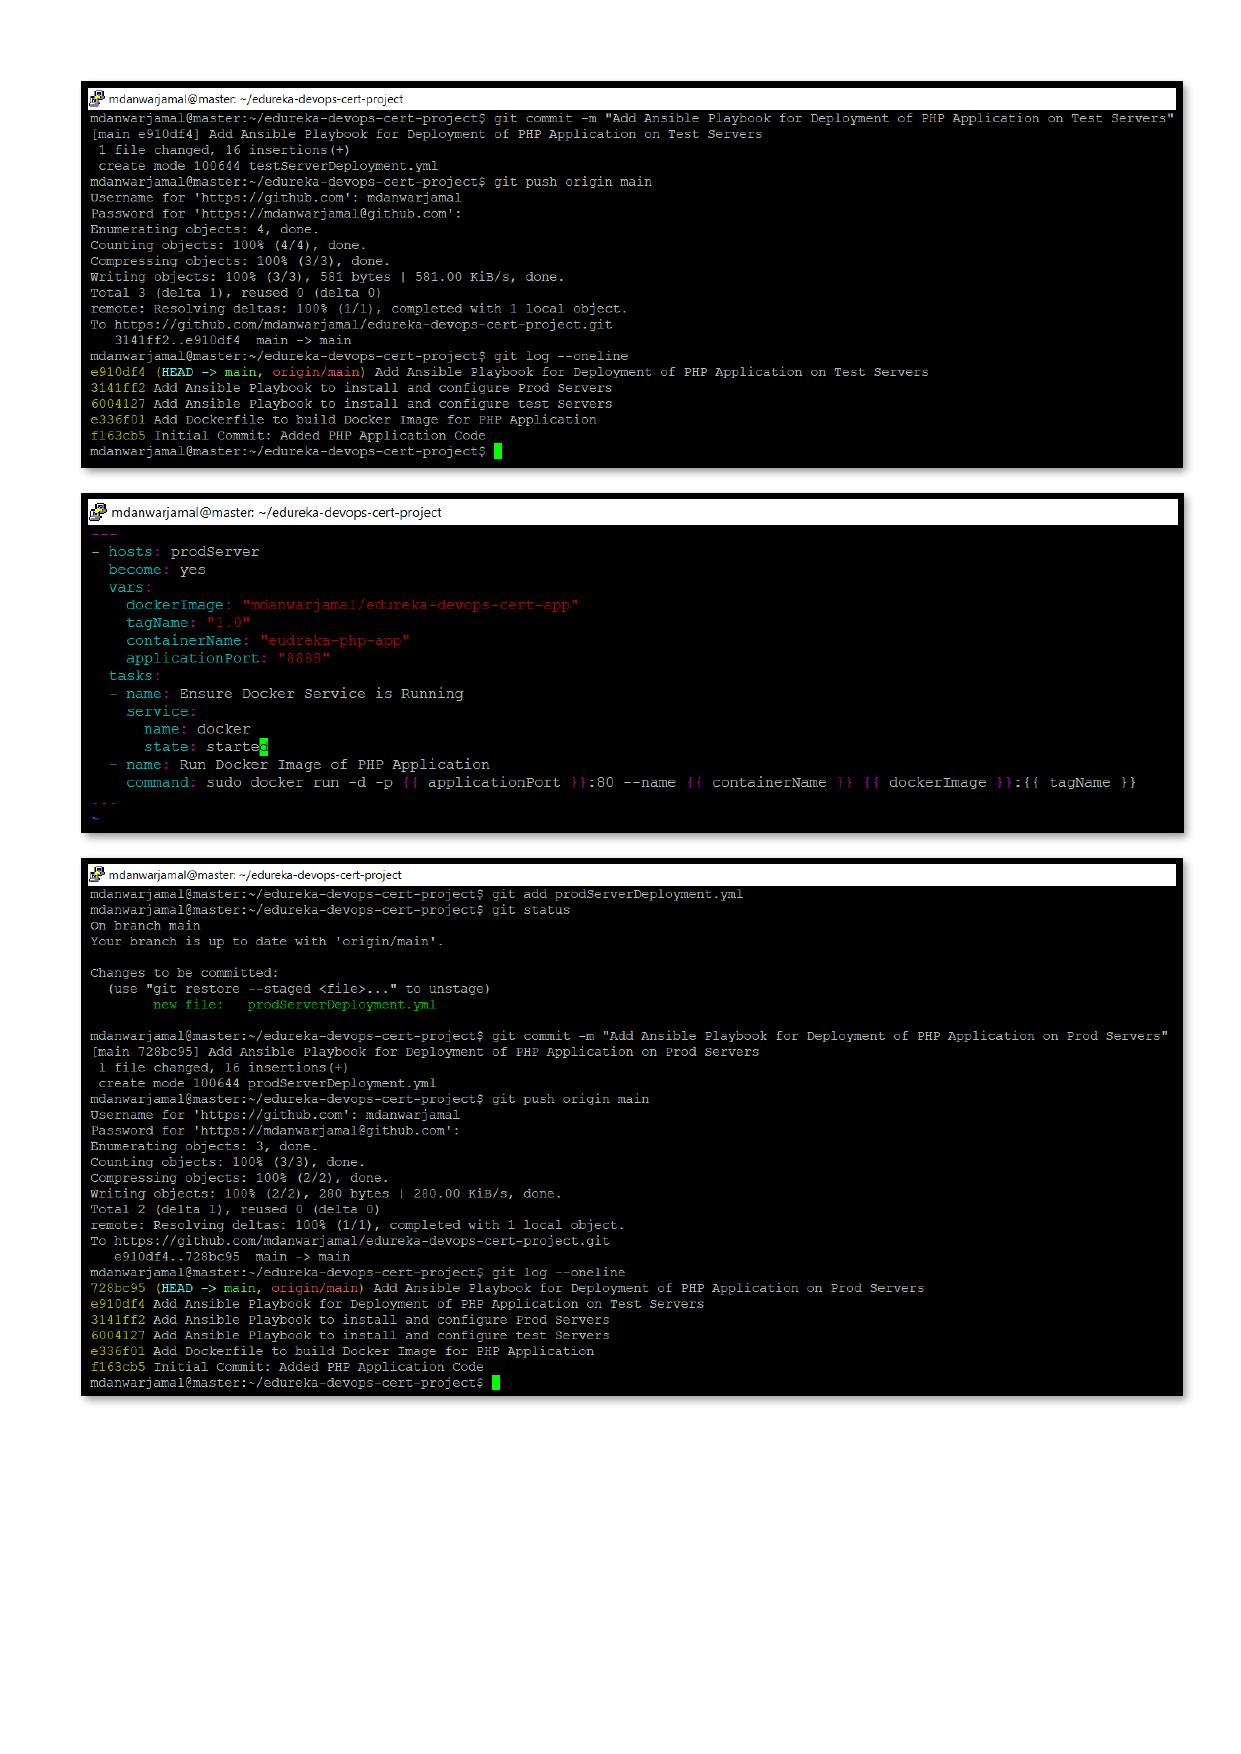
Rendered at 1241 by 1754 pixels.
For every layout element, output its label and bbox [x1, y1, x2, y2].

picture [88, 864, 1176, 1390]
picture [88, 88, 1176, 461]
text [75, 75, 1165, 1411]
picture [88, 499, 1178, 827]
